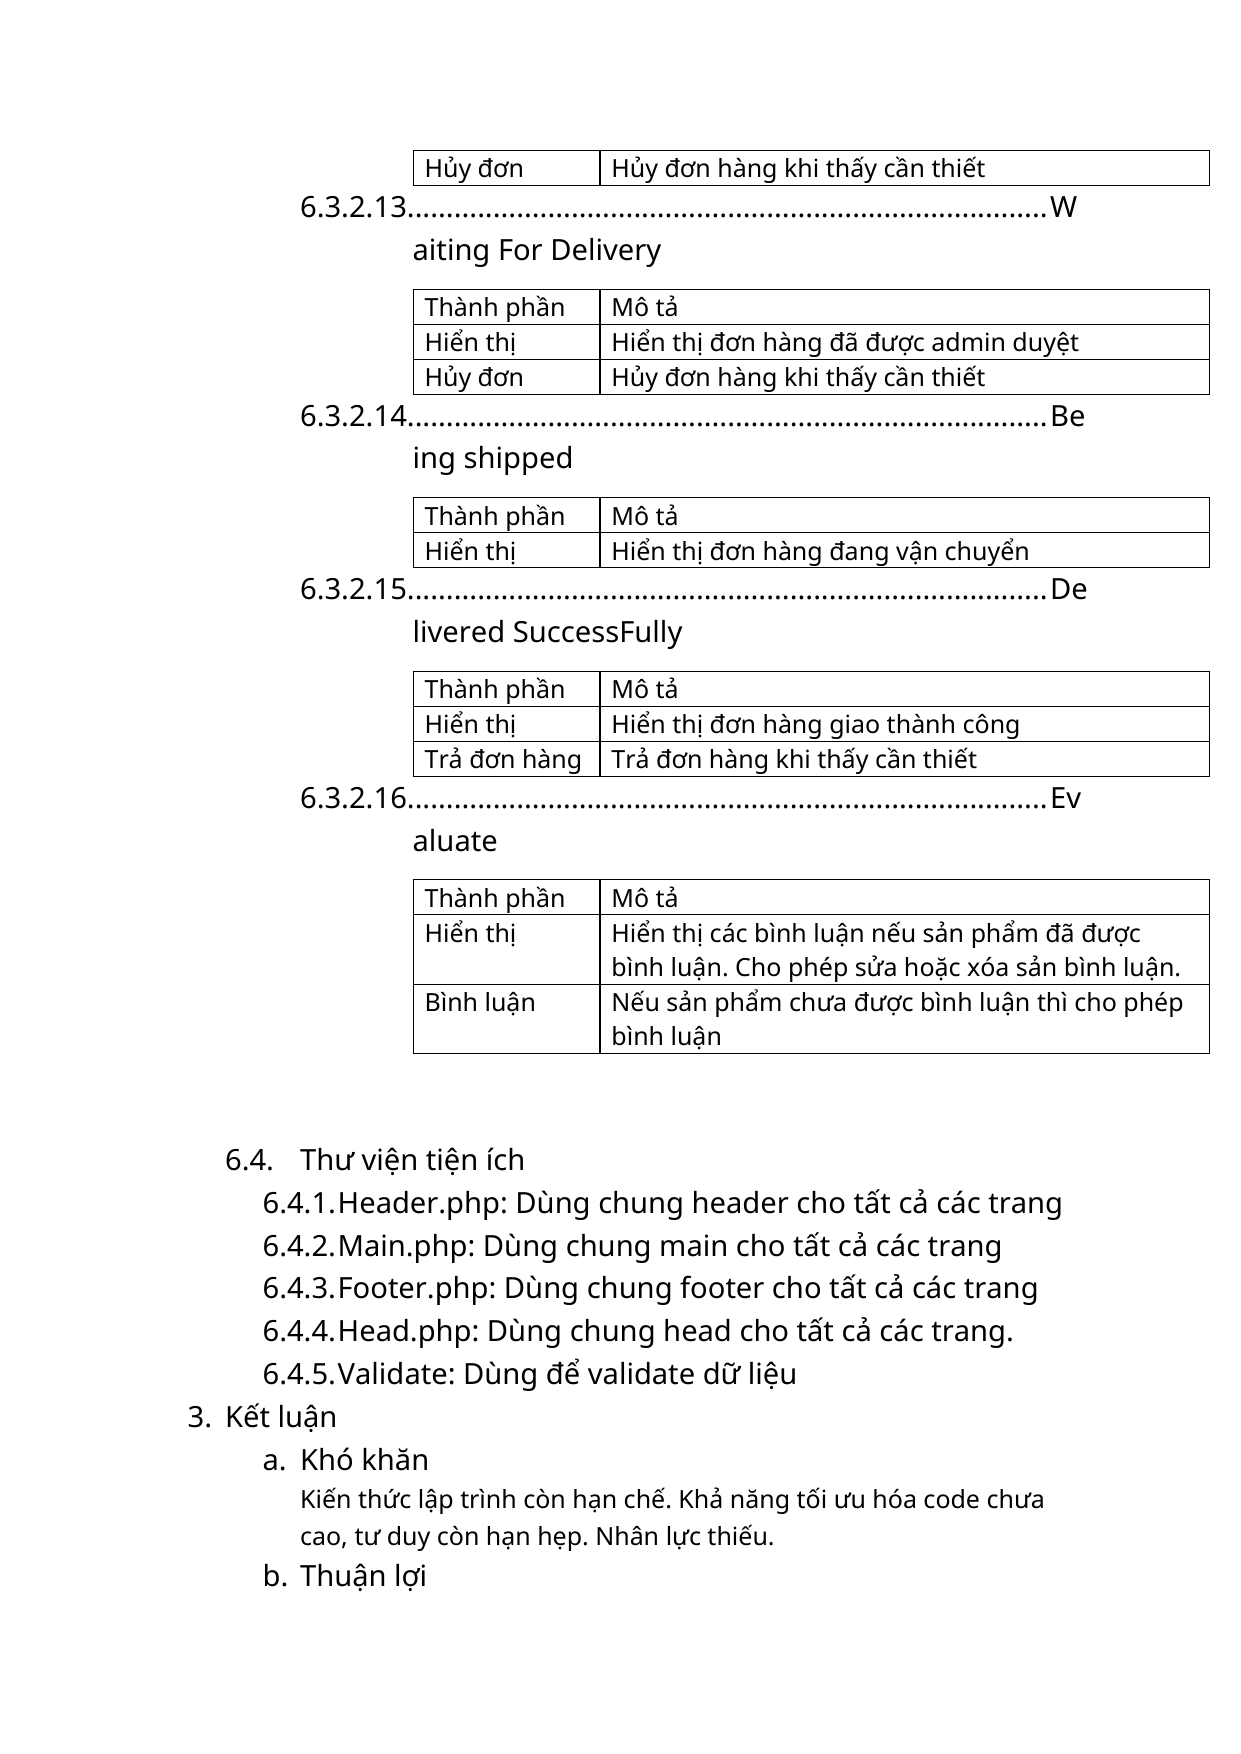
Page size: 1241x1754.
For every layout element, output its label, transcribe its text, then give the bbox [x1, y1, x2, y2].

table_header Thành phần [414, 672, 599, 706]
table_cell Bình luận [414, 985, 599, 1053]
list Kết luận [187, 1396, 1090, 1436]
list Thư viện tiện ích [225, 1139, 1090, 1179]
table_cell Hiển thị [414, 533, 599, 567]
table_cell Hủy đơn hàng khi thấy cần thiết [601, 151, 1209, 185]
list Header.php: Dùng chung header cho tất cả các trang [262, 1182, 1090, 1222]
list Khó khăn [262, 1439, 1090, 1479]
table_cell Hiển thị [414, 707, 599, 741]
table_cell Hiển thị đơn hàng đang vận chuyển [601, 533, 1209, 567]
table_cell Hiển thị đơn hàng đã được admin duyệt [601, 325, 1209, 359]
table_header Mô tả [601, 880, 1209, 914]
list Delivered SuccessFully [300, 568, 1090, 651]
list Validate: Dùng để validate dữ liệu [262, 1353, 1090, 1393]
table_header Thành phần [414, 290, 599, 323]
list Being shipped [300, 395, 1090, 477]
table_header Mô tả [601, 672, 1209, 706]
table_cell Trả đơn hàng [414, 742, 599, 776]
list Waiting For Delivery [300, 186, 1090, 269]
table_header Mô tả [601, 498, 1209, 532]
list Evaluate [300, 777, 1090, 859]
list Footer.php: Dùng chung footer cho tất cả các trang [262, 1268, 1090, 1307]
table_cell Hủy đơn hàng khi thấy cần thiết [601, 360, 1209, 394]
table_cell Hiển thị [414, 915, 599, 983]
list Main.php: Dùng chung main cho tất cả các trang [262, 1225, 1090, 1265]
table_header Thành phần [414, 498, 599, 532]
list Head.php: Dùng chung head cho tất cả các trang. [262, 1311, 1090, 1350]
table_cell Trả đơn hàng khi thấy cần thiết [601, 742, 1209, 776]
list Thuận lợi [262, 1555, 1090, 1595]
table_header Thành phần [414, 880, 599, 914]
table_cell Hiển thị đơn hàng giao thành công [601, 707, 1209, 741]
table_header Mô tả [601, 290, 1209, 323]
table_cell Hủy đơn [414, 360, 599, 394]
table_cell Hủy đơn [414, 151, 599, 185]
table_cell Nếu sản phẩm chưa được bình luận thì cho phép bình luận [601, 985, 1209, 1053]
table_cell Hiển thị các bình luận nếu sản phẩm đã được bình luận. Cho phép sửa hoặc xóa sản bình luận. [601, 915, 1209, 983]
list Kiến thức lập trình còn hạn chế. Khả năng tối ưu hóa code chưa cao, tư duy còn hạn hẹp. Nhân lực thiếu. [300, 1482, 1090, 1553]
table_cell Hiển thị [414, 325, 599, 359]
